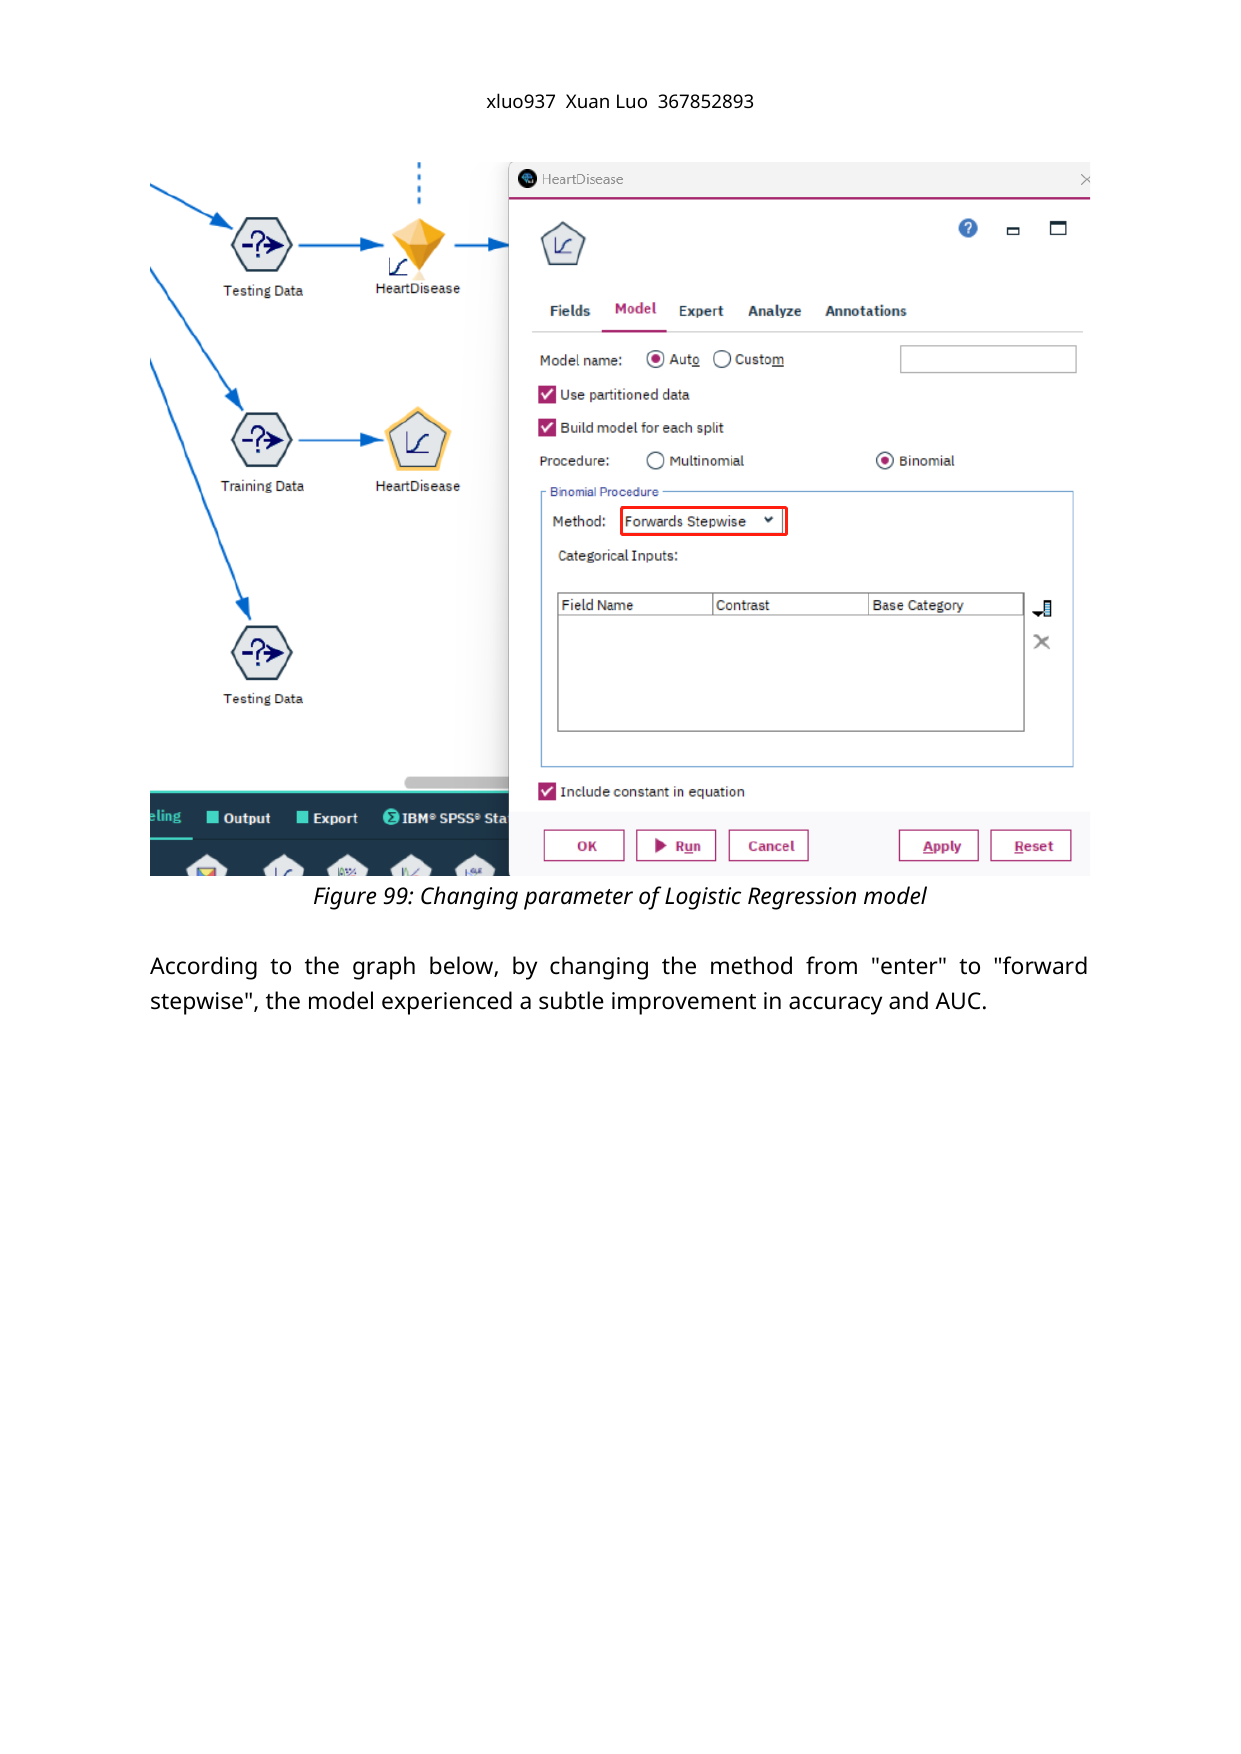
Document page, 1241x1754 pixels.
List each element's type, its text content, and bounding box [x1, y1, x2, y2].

text According to the graph below, by changing the method from "enter" to "forward stepwise", the model experienced a subtle improvement in accuracy and AUC. [150, 949, 1090, 1017]
text Figure 99: Changing parameter of Logistic Regression model [150, 879, 1090, 912]
picture [150, 162, 1091, 876]
